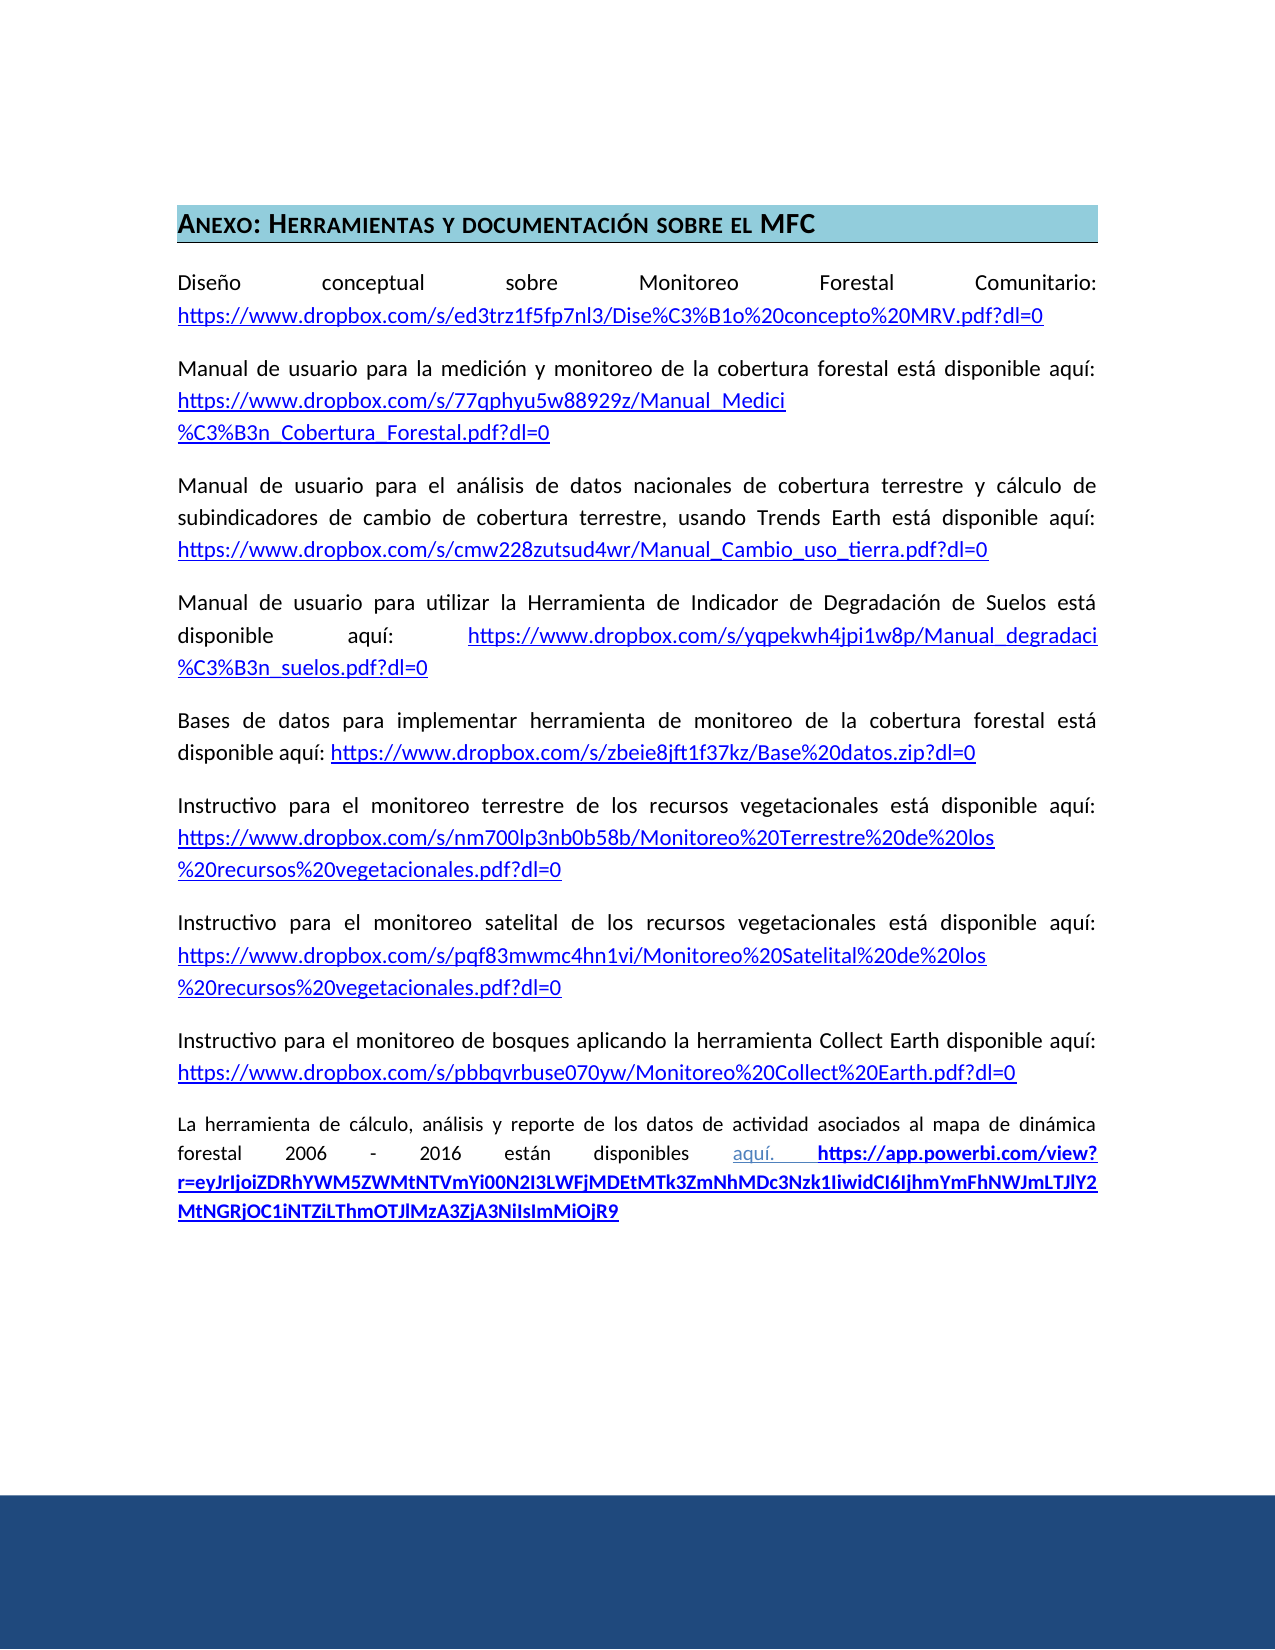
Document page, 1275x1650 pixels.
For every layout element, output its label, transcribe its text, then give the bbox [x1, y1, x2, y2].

subtitle Anexo: Herramientas y documentación sobre el MFC [177, 205, 1098, 242]
text Manual de usuario para utilizar la Herramienta de Indicador de Degradación de Suelos está disponible aquí: https://www.dropbox.com/s/yqpekwh4jpi1w8p/Manual_degradaci%C3%B3n_suelos.pdf?dl=0 [177, 588, 1098, 681]
text Manual de usuario para el análisis de datos nacionales de cobertura terrestre y cálculo de subindicadores de cambio de cobertura terrestre, usando Trends Earth está disponible aquí: https://www.dropbox.com/s/cmw228zutsud4wr/Manual_Cambio_uso_tierra.pdf?dl=0 [177, 471, 1098, 563]
text Instructivo para el monitoreo de bosques aplicando la herramienta Collect Earth disponible aquí: https://www.dropbox.com/s/pbbqvrbuse070yw/Monitoreo%20Collect%20Earth.pdf?dl=0 [177, 1026, 1098, 1086]
text Instructivo para el monitoreo satelital de los recursos vegetacionales está disponible aquí: https://www.dropbox.com/s/pqf83mwmc4hn1vi/Monitoreo%20Satelital%20de%20los%20recursos%20vegetacionales.pdf?dl=0 [177, 908, 1098, 1001]
text Diseño conceptual sobre Monitoreo Forestal Comunitario: https://www.dropbox.com/s/ed3trz1f5fp7nl3/Dise%C3%B1o%20concepto%20MRV.pdf?dl=0 [177, 268, 1098, 329]
text Manual de usuario para la medición y monitoreo de la cobertura forestal está disponible aquí: https://www.dropbox.com/s/77qphyu5w88929z/Manual_Medici%C3%B3n_Cobertura_Forestal.pdf?dl=0 [177, 354, 1098, 446]
text Bases de datos para implementar herramienta de monitoreo de la cobertura forestal está disponible aquí: https://www.dropbox.com/s/zbeie8jft1f37kz/Base%20datos.zip?dl=0 [177, 706, 1098, 766]
text La herramienta de cálculo, análisis y reporte de los datos de actividad asociados al mapa de dinámica forestal 2006 - 2016 están disponibles aquí. https://app.powerbi.com/view?r=eyJrIjoiZDRhYWM5ZWMtNTVmYi00N2I3LWFjMDEtMTk3ZmNhMDc3Nzk1IiwidCI6IjhmYmFhNWJmLTJlY2MtNGRjOC1iNTZiLThmOTJlMzA3ZjA3NiIsImMiOjR9 [177, 1111, 1098, 1191]
text Instructivo para el monitoreo terrestre de los recursos vegetacionales está disponible aquí: https://www.dropbox.com/s/nm700lp3nb0b58b/Monitoreo%20Terrestre%20de%20los%20recursos%20vegetacionales.pdf?dl=0 [177, 791, 1098, 883]
text La herramienta de cálculo, análisis y reporte de los datos de actividad asociados al mapa de dinámica forestal 2006 - 2016 están disponibles aquí. https://app.powerbi.com/view?r=eyJrIjoiZDRhYWM5ZWMtNTVmYi00N2I3LWFjMDEtMTk3ZmNhMDc3Nzk1IiwidCI6IjhmYmFhNWJmLTJlY2MtNGRjOC1iNTZiLThmOTJlMzA3ZjA3NiIsImMiOjR9 [177, 1192, 1098, 1224]
